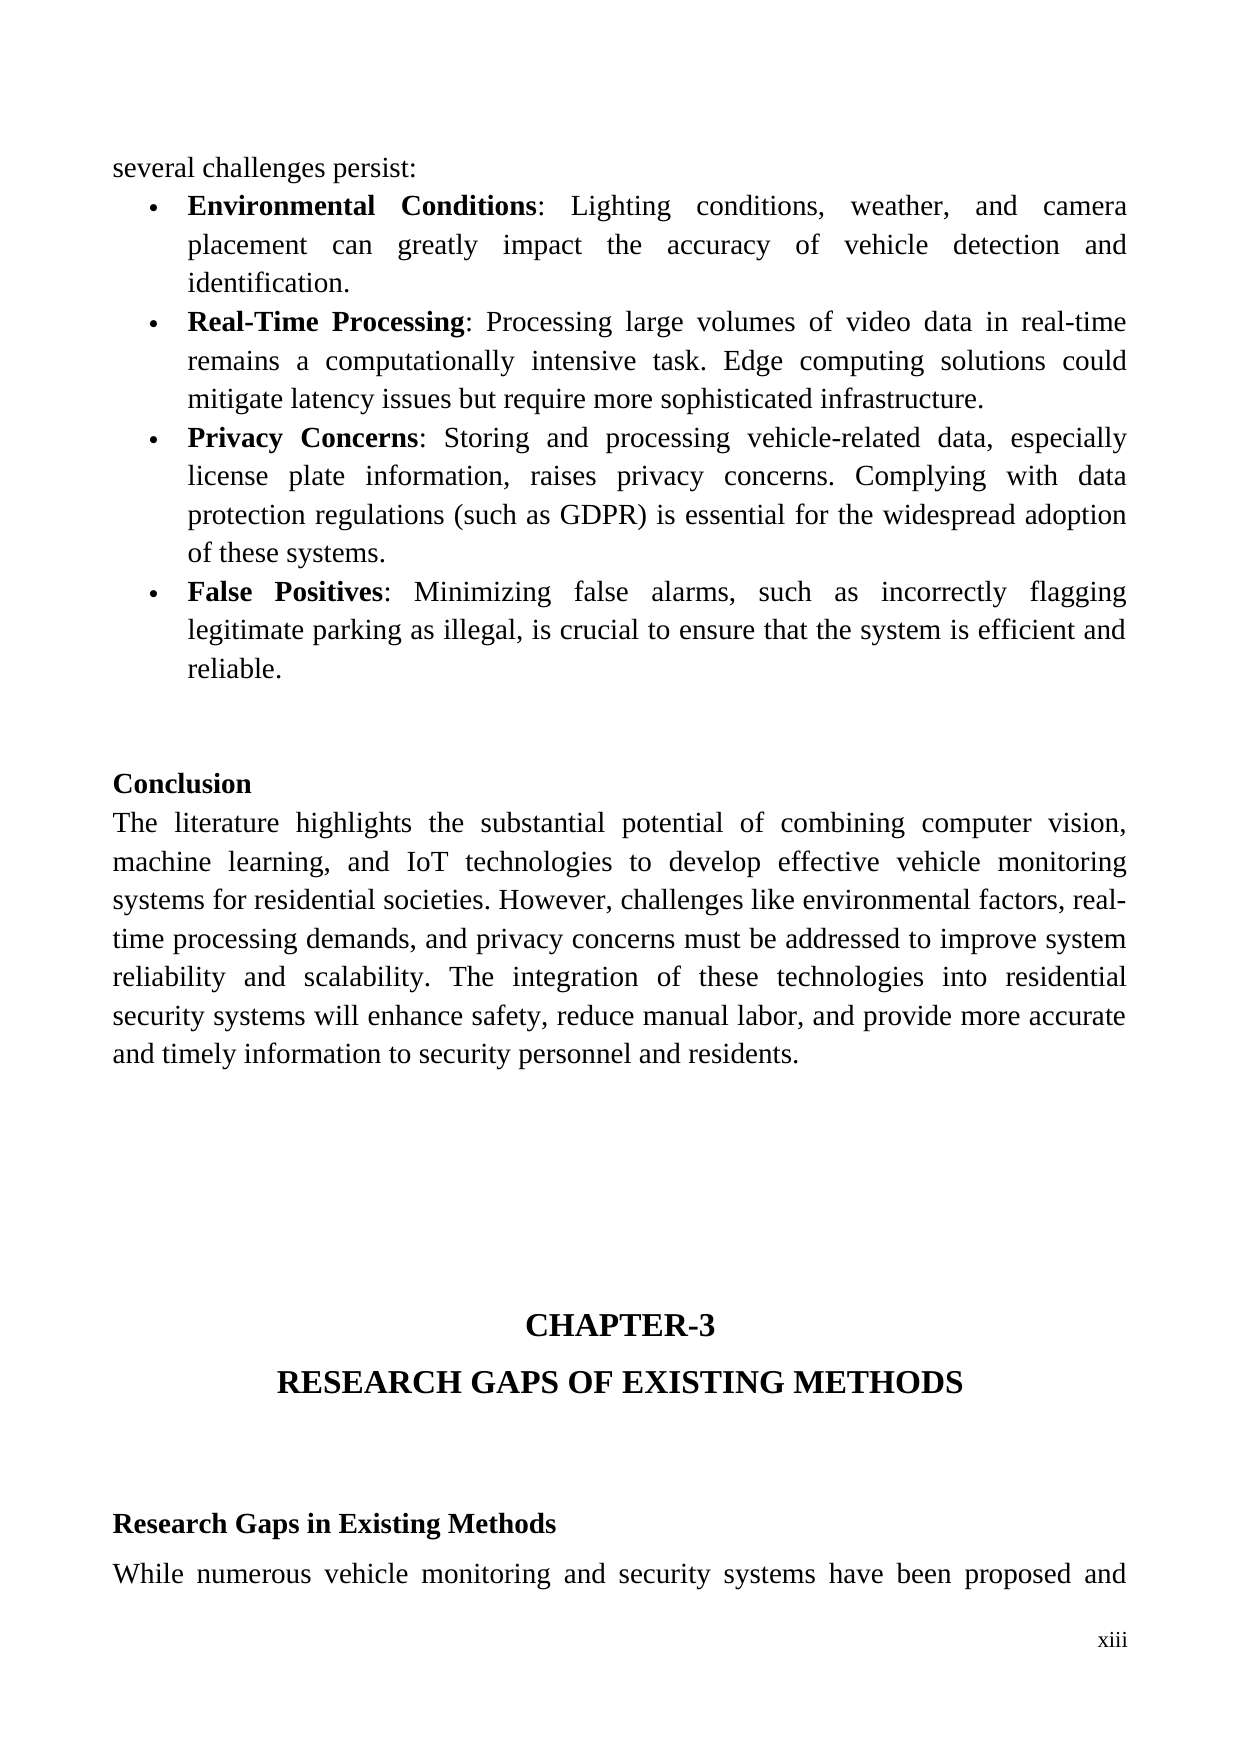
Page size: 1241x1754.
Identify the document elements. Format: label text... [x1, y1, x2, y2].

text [112, 150, 1128, 183]
text Research Gaps in Existing Methods [112, 1506, 1128, 1540]
list Real-Time Processing: Processing large volumes of video data in real-time remains a computationally intensive task. Edge computing solutions could mitigate latency issues but require more sophisticated infrastructure. [150, 304, 1128, 415]
text RESEARCH GAPS OF EXISTING METHODS [112, 1362, 1128, 1401]
text Conclusion [112, 767, 1128, 800]
text The literature highlights the substantial potential of combining computer vision, machine learning, and IoT technologies to develop effective vehicle monitoring systems for residential societies. However, challenges like environmental factors, real-time processing demands, and privacy concerns must be addressed to improve system reliability and scalability. The integration of these technologies into residential security systems will enhance safety, reduce manual labor, and provide more accurate and timely information to security personnel and residents. [112, 805, 1128, 1070]
list False Positives: Minimizing false alarms, such as incorrectly flagging legitimate parking as illegal, is crucial to ensure that the system is efficient and reliable. [150, 574, 1128, 684]
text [112, 1557, 1128, 1590]
list Privacy Concerns: Storing and processing vehicle-related data, especially license plate information, raises privacy concerns. Complying with data protection regulations (such as GDPR) is essential for the widespread adoption of these systems. [150, 420, 1128, 569]
list Environmental Conditions: Lighting conditions, weather, and camera placement can greatly impact the accuracy of vehicle detection and identification. [150, 188, 1128, 299]
text CHAPTER-3 [112, 1305, 1128, 1343]
